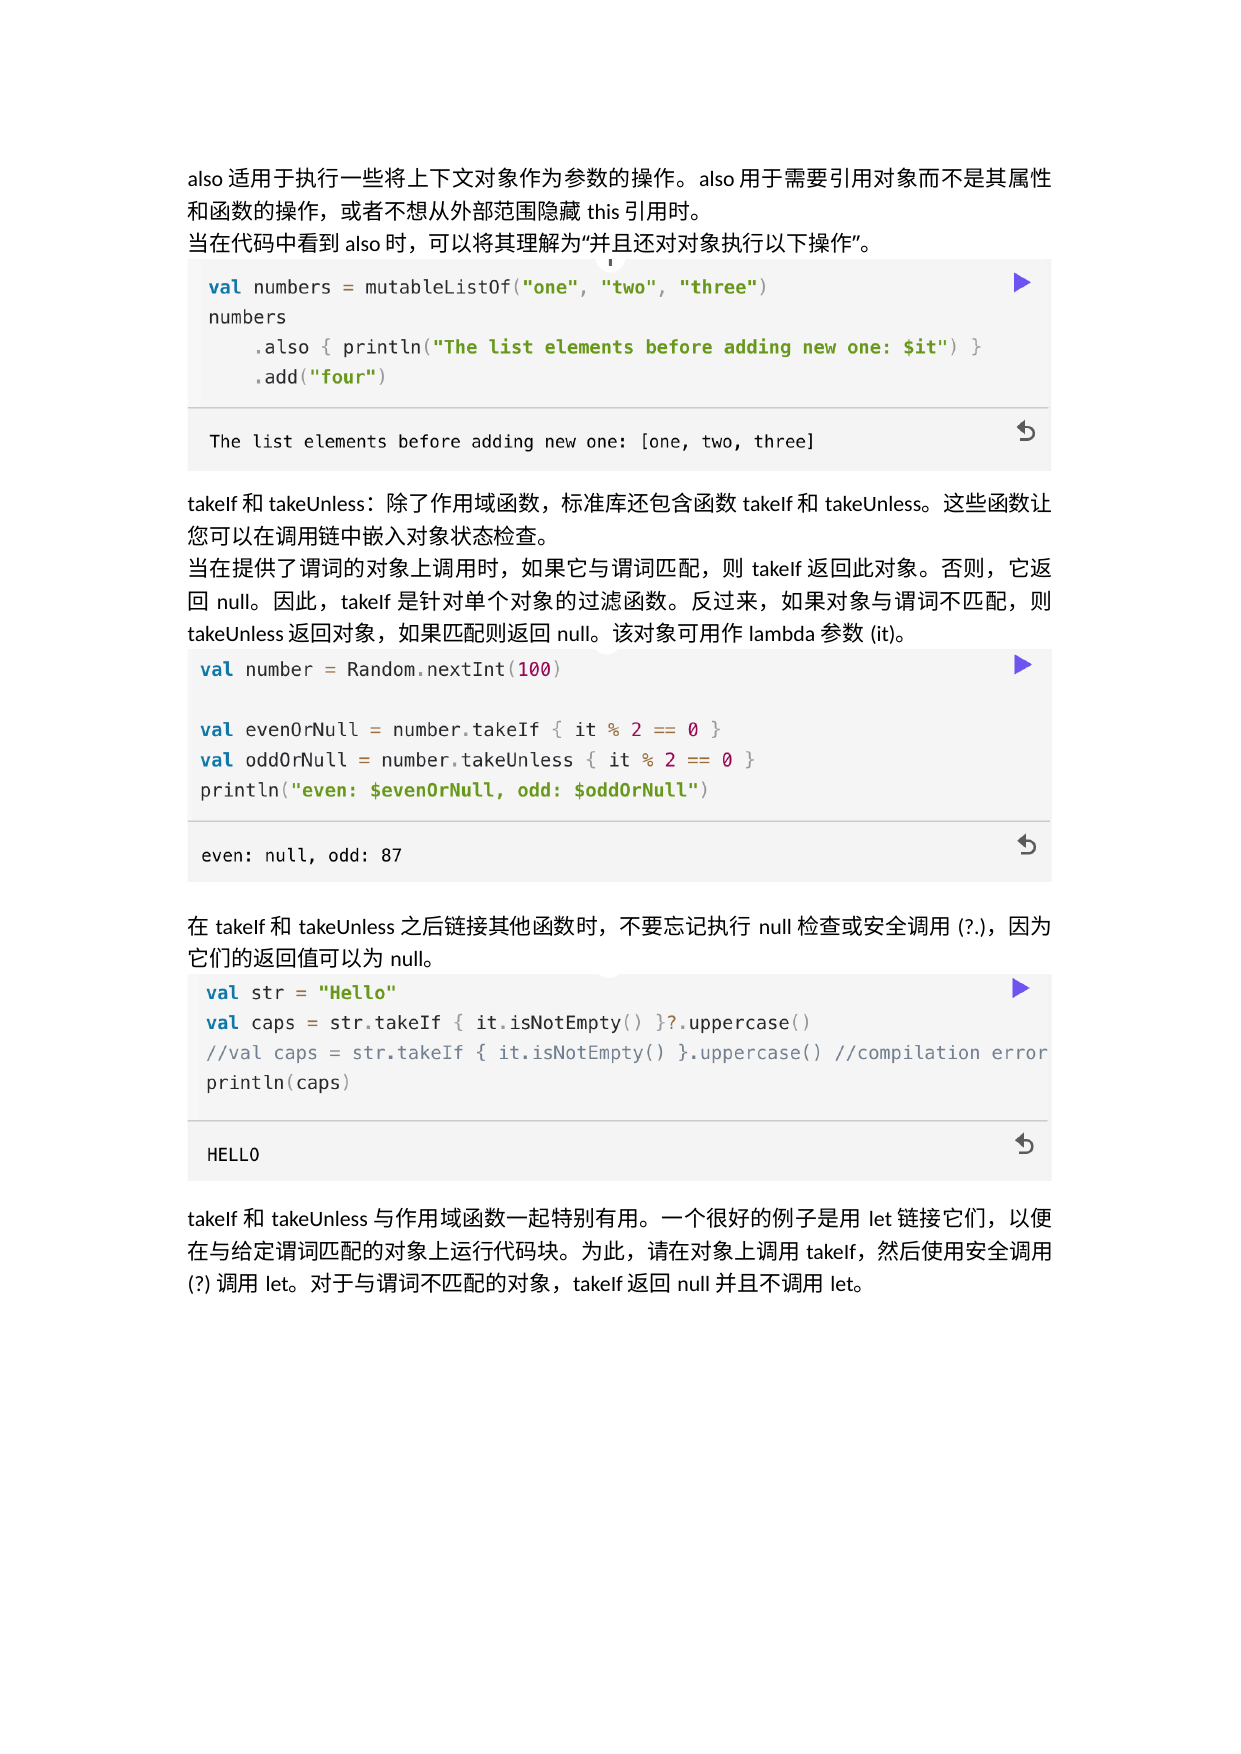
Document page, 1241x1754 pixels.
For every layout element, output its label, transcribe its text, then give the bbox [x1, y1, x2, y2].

list takeIf 和 takeUnless 与作用域函数一起特别有用。一个很好的例子是用 let 链接它们，以便在与给定谓词匹配的对象上运行代码块。为此，请在对象上调用 takeIf，然后使用安全调用 (?) 调用 let。对于与谓词不匹配的对象，takeIf 返回 null 并且不调用 let。 [187, 1202, 1053, 1299]
list 在 takeIf 和 takeUnless 之后链接其他函数时，不要忘记执行 null 检查或安全调用 (?.)，因为它们的返回值可以为 null。 [187, 909, 1053, 974]
list 当在代码中看到also时，可以将其理解为“并且还对对象执行以下操作”。 [187, 227, 1053, 259]
list takeIf 和takeUnless：除了作用域函数，标准库还包含函数 takeIf 和 takeUnless。这些函数让您可以在调用链中嵌入对象状态检查。 [187, 487, 1053, 552]
picture [187, 649, 1052, 882]
picture [187, 259, 1052, 471]
list 当在提供了谓词的对象上调用时，如果它与谓词匹配，则 takeIf 返回此对象。否则，它返回 null。因此，takeIf 是针对单个对象的过滤函数。反过来，如果对象与谓词不匹配，则 takeUnless 返回对象，如果匹配则返回 null。该对象可用作 lambda 参数 (it)。 [187, 552, 1053, 649]
picture [187, 974, 1052, 1181]
list also适用于执行一些将上下文对象作为参数的操作。also用于需要引用对象而不是其属性和函数的操作，或者不想从外部范围隐藏 this 引用时。 [187, 162, 1053, 227]
